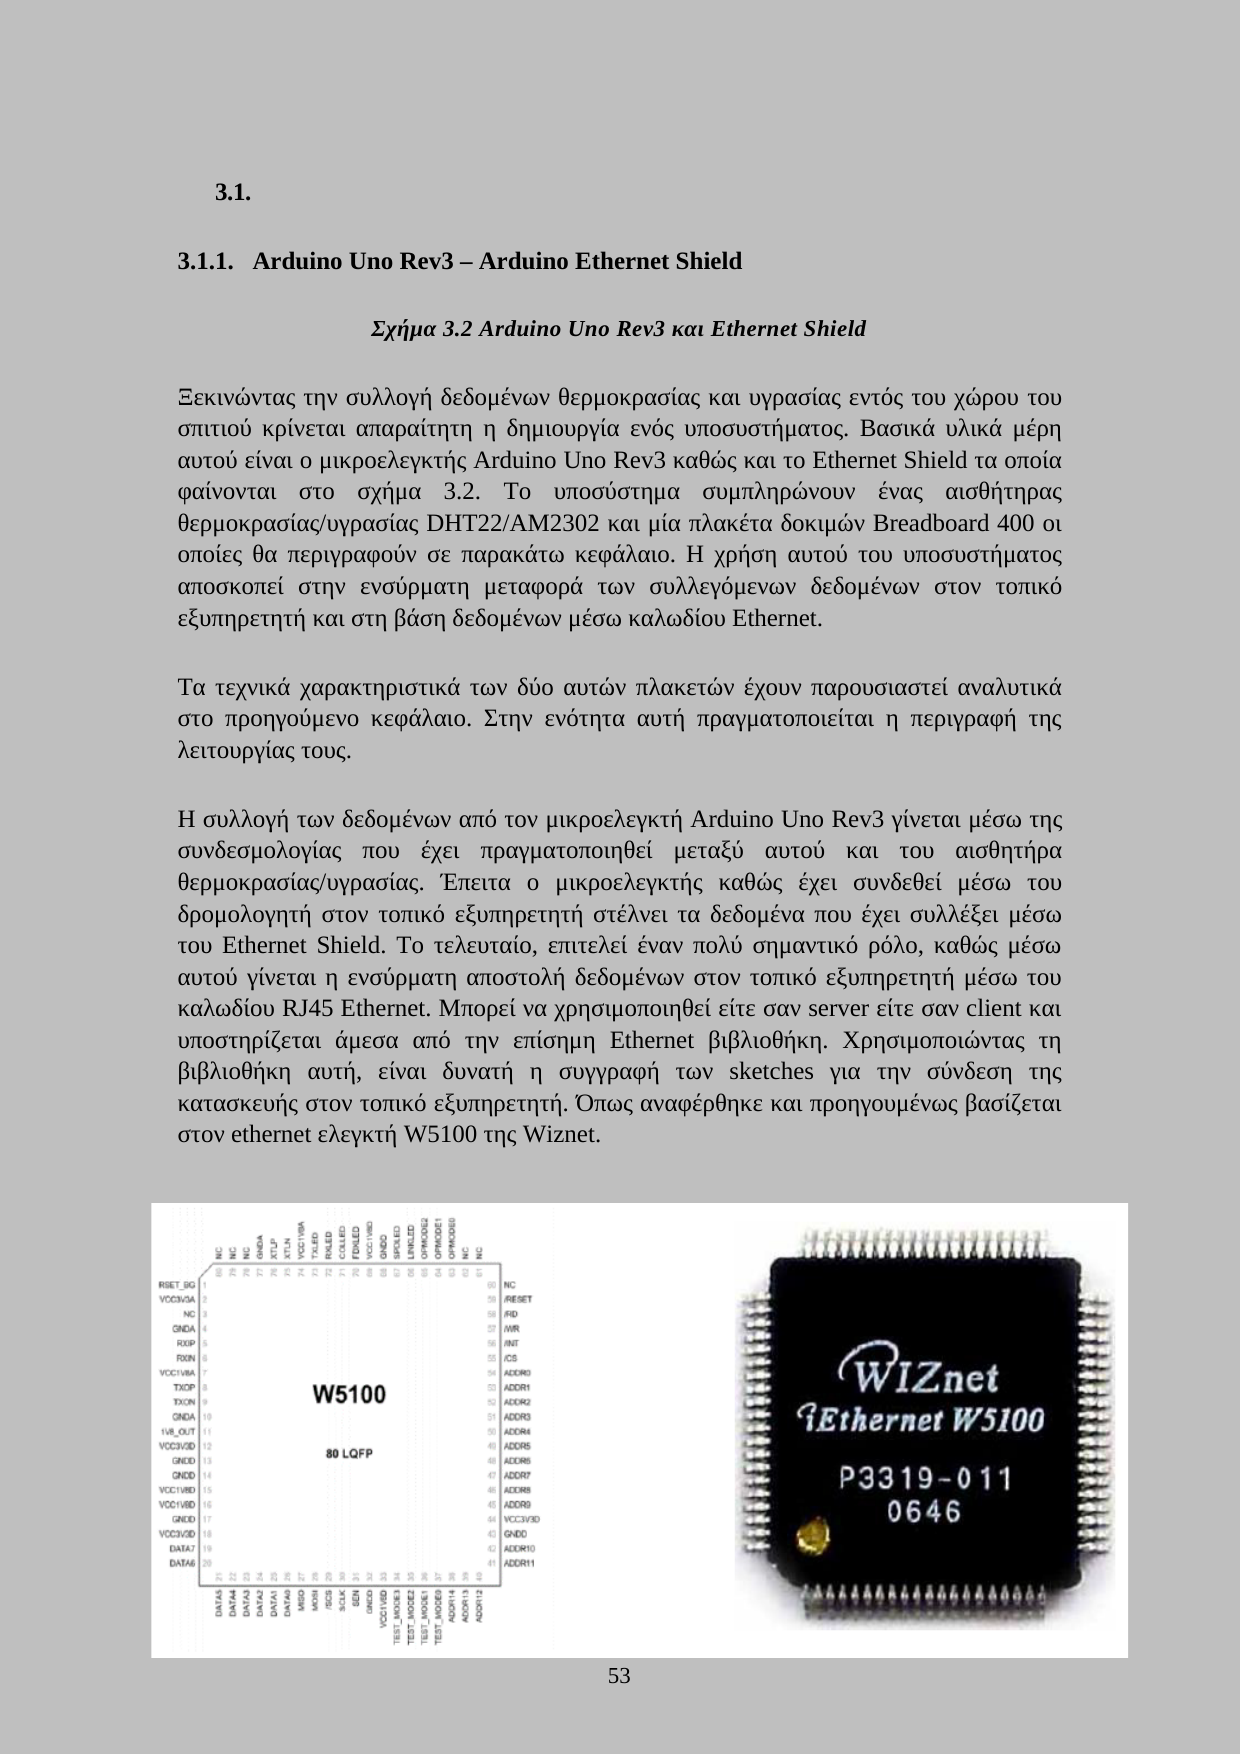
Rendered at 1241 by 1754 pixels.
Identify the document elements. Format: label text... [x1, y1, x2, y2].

list Arduino Uno Rev3 – Arduino Ethernet Shield [177, 246, 1063, 275]
text Η συλλογή των δεδομένων από τον μικροελεγκτή Arduino Uno Rev3 γίνεται μέσω της συνδεσμολογίας που έχει πραγματοποιηθεί μεταξύ αυτού και του αισθητήρα θερμοκρασίας/υγρασίας. Έπειτα ο μικροελεγκτής καθώς έχει συνδεθεί μέσω του δρομολογητή στον τοπικό εξυπηρετητή στέλνει τα δεδομένα που έχει συλλέξει μέσω του Ethernet Shield. Το τελευταίο, επιτελεί έναν πολύ σημαντικό ρόλο, καθώς μέσω αυτού γίνεται η ενσύρματη αποστολή δεδομένων στον τοπικό εξυπηρετητή μέσω του καλωδίου RJ45 Ethernet. Μπορεί να χρησιμοποιηθεί είτε σαν server είτε σαν client και υποστηρίζεται άμεσα από την επίσημη Ethernet βιβλιοθήκη. Χρησιμοποιώντας τη βιβλιοθήκη αυτή, είναι δυνατή η συγγραφή των sketches για την σύνδεση της κατασκευής στον τοπικό εξυπηρετητή. Όπως αναφέρθηκε και προηγουμένως βασίζεται στον ethernet ελεγκτή W5100 της Wiznet. [177, 804, 1063, 1148]
text Σχήμα 3.2 Arduino Uno Rev3 και Ethernet Shield [177, 315, 1063, 342]
picture [150, 1203, 1128, 1657]
text Ξεκινώντας την συλλογή δεδομένων θερμοκρασίας και υγρασίας εντός του χώρου του σπιτιού κρίνεται απαραίτητη η δημιουργία ενός υποσυστήματος. Βασικά υλικά μέρη αυτού είναι ο μικροελεγκτής Arduino Uno Rev3 καθώς και το Ethernet Shield τα οποία φαίνονται στο σχήμα 3.2. Το υποσύστημα συμπληρώνουν ένας αισθήτηρας θερμοκρασίας/υγρασίας DHT22/AM2302 και μία πλακέτα δοκιμών Breadboard 400 οι οποίες θα περιγραφούν σε παρακάτω κεφάλαιο. Η χρήση αυτού του υποσυστήματος αποσκοπεί στην ενσύρματη μεταφορά των συλλεγόμενων δεδομένων στον τοπικό εξυπηρετητή και στη βάση δεδομένων μέσω καλωδίου Ethernet. [177, 382, 1063, 631]
text Τα τεχνικά χαρακτηριστικά των δύο αυτών πλακετών έχουν παρουσιαστεί αναλυτικά στο προηγούμενο κεφάλαιο. Στην ενότητα αυτή πραγματοποιείται η περιγραφή της λειτουργίας τους. [177, 672, 1063, 764]
